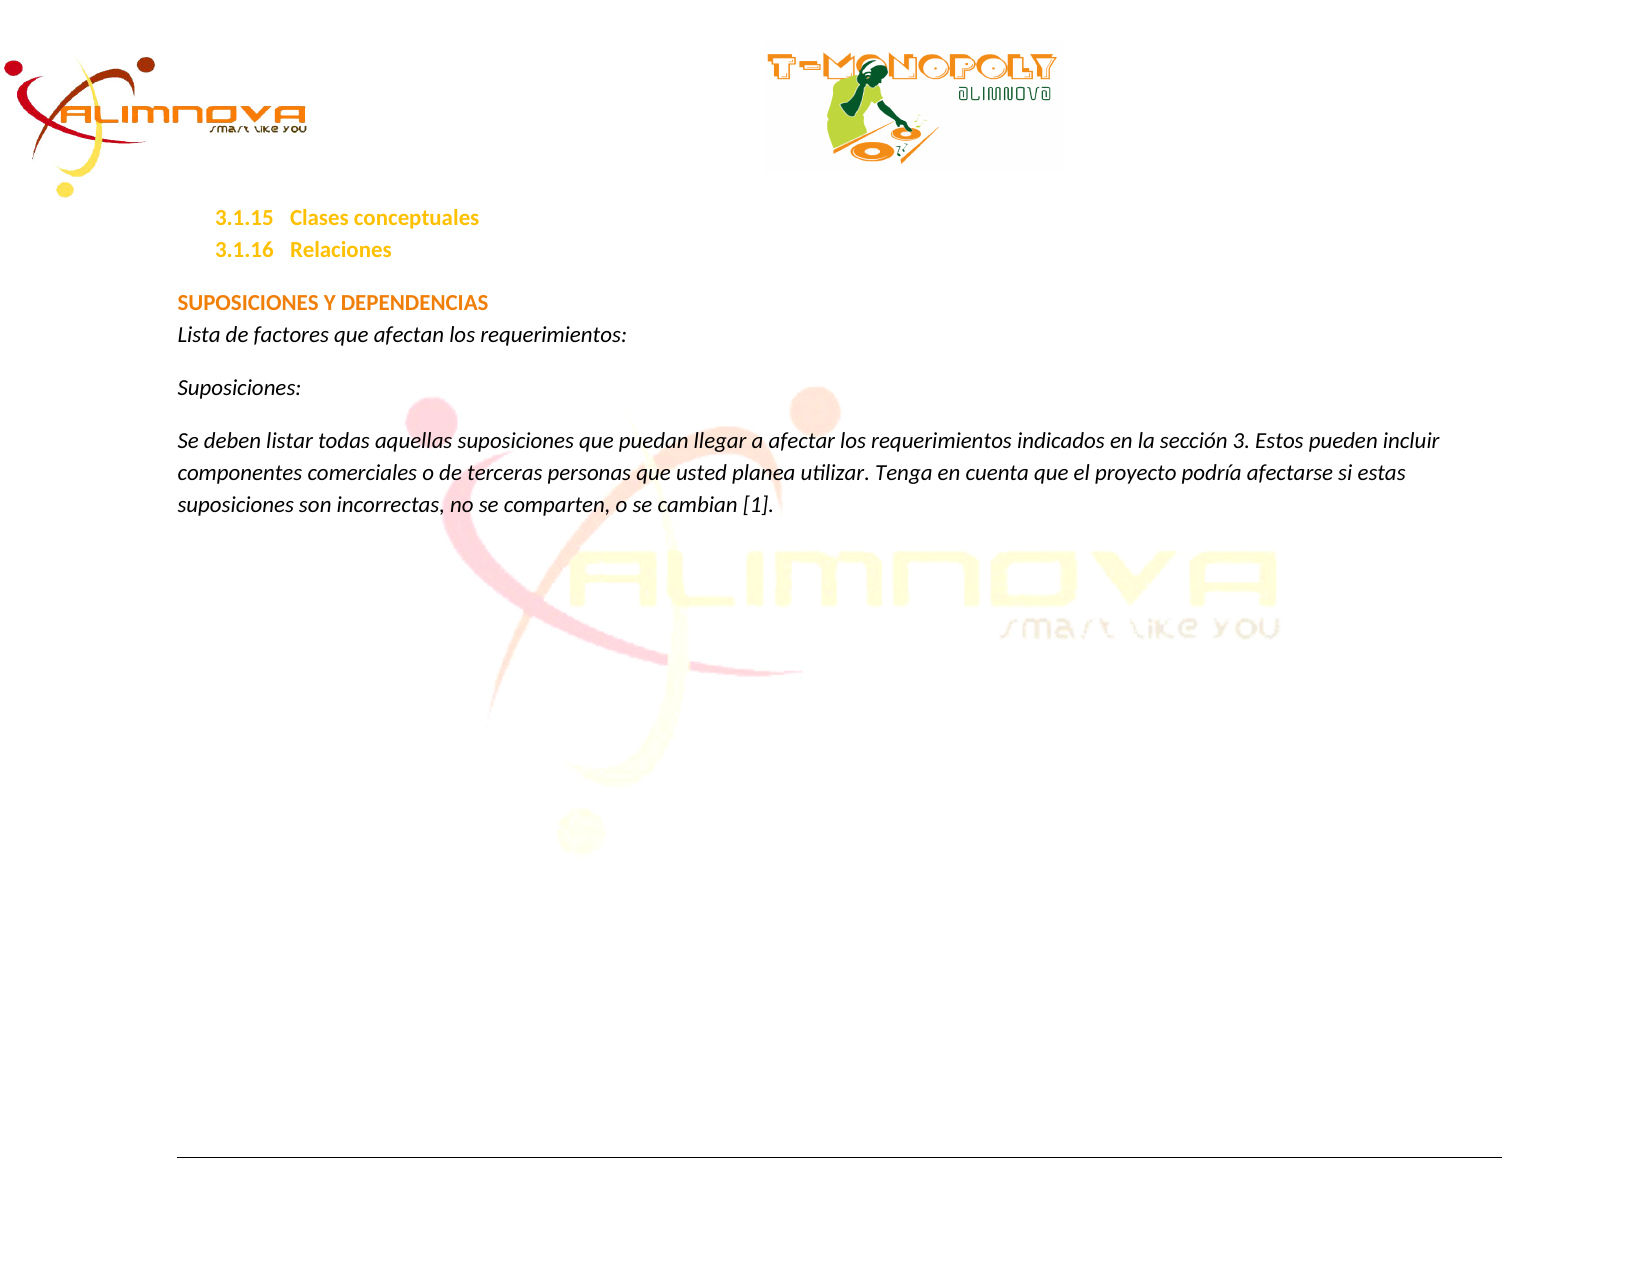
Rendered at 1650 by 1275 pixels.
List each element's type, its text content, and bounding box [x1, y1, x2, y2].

picture [0, 55, 308, 199]
list Clases conceptuales [215, 177, 1502, 231]
subtitle SUPOSICIONES Y DEPENDENCIAS [177, 288, 1502, 316]
text Lista de factores que afectan los requerimientos: [177, 320, 1502, 348]
picture [762, 40, 1064, 173]
list Relaciones [215, 235, 1502, 263]
text Suposiciones: [177, 373, 1502, 401]
text Se deben listar todas aquellas suposiciones que puedan llegar a afectar los requerimientos indicados en la sección 3. Estos pueden incluir componentes comerciales o de terceras personas que usted planea utilizar. Tenga en cuenta que el proyecto podría afectarse si estas suposiciones son incorrectas, no se comparten, o se cambian [1]. [177, 426, 1502, 518]
